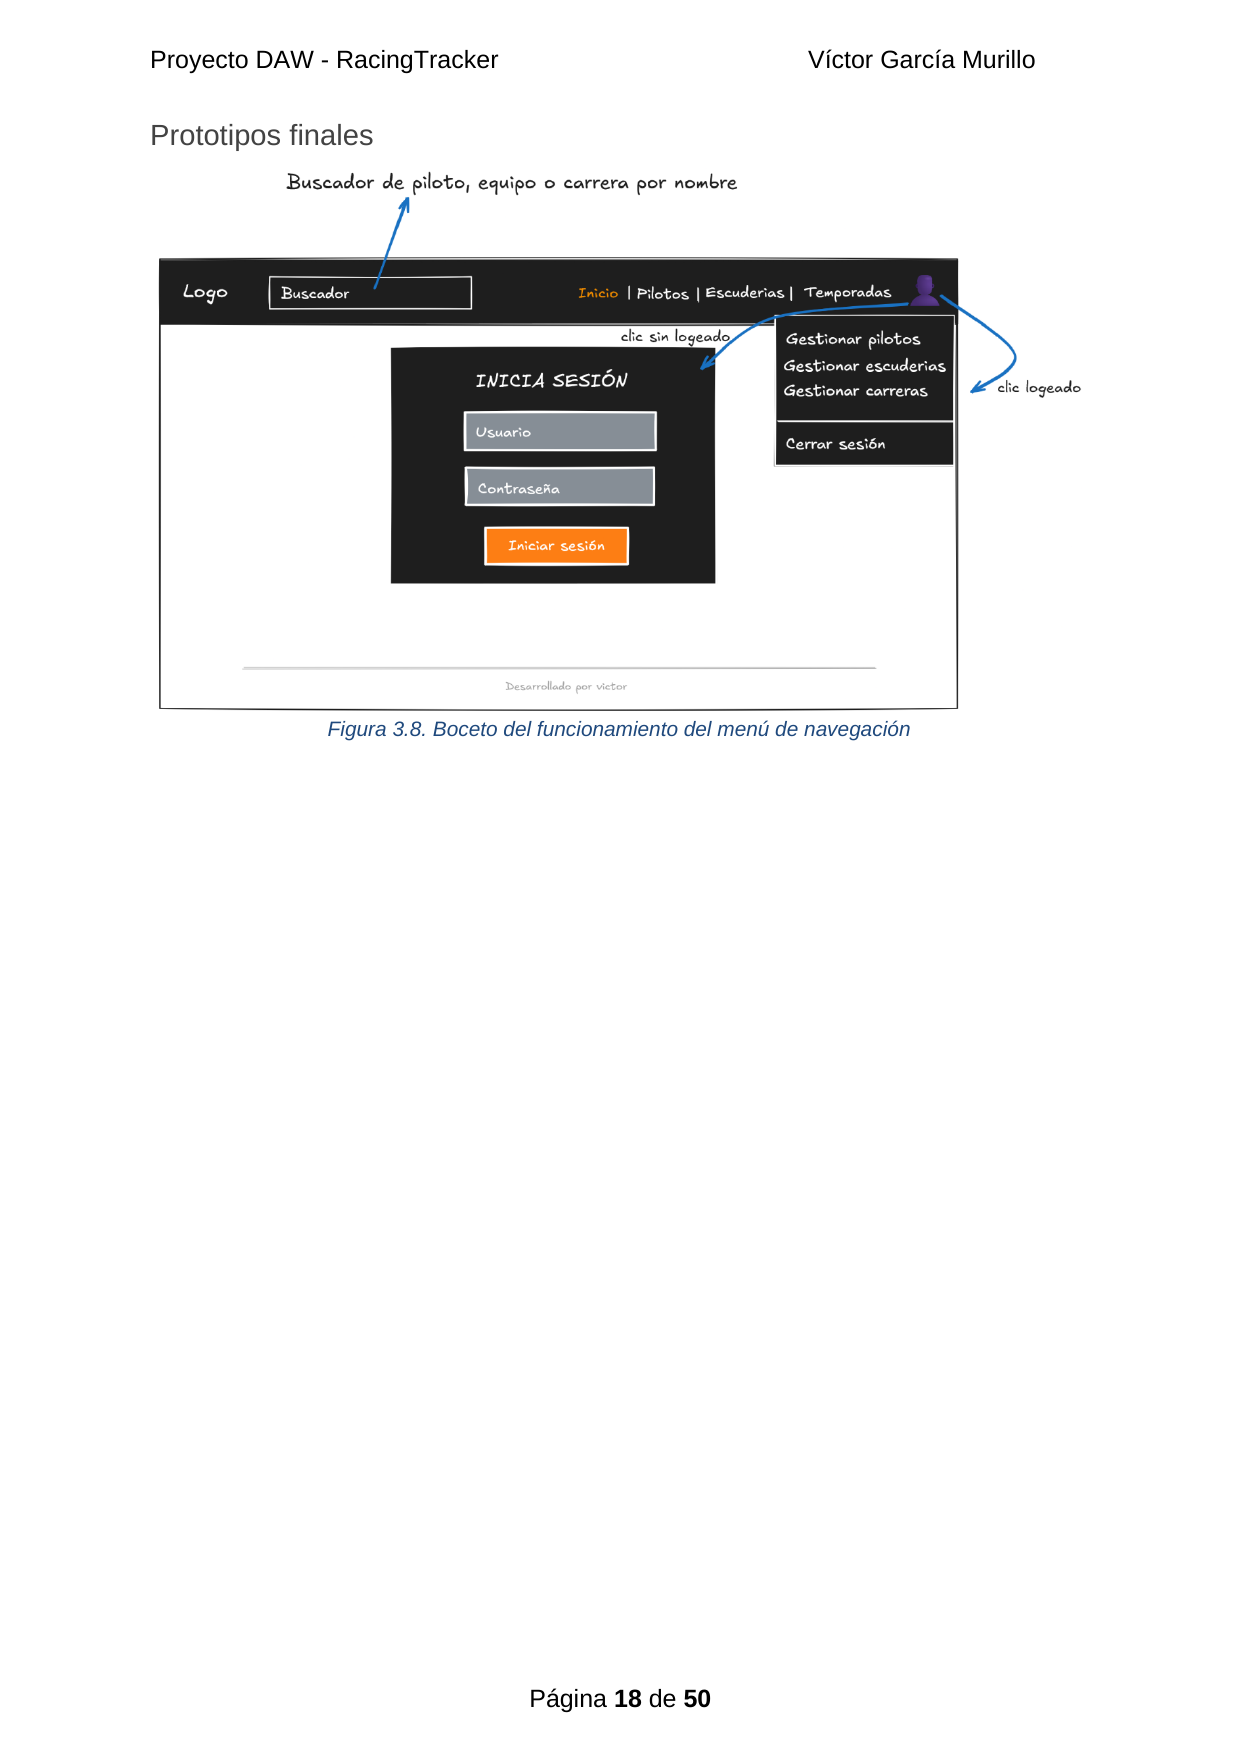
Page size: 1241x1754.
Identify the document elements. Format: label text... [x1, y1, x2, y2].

picture [154, 165, 1086, 713]
subtitle Prototipos finales [150, 118, 1090, 152]
